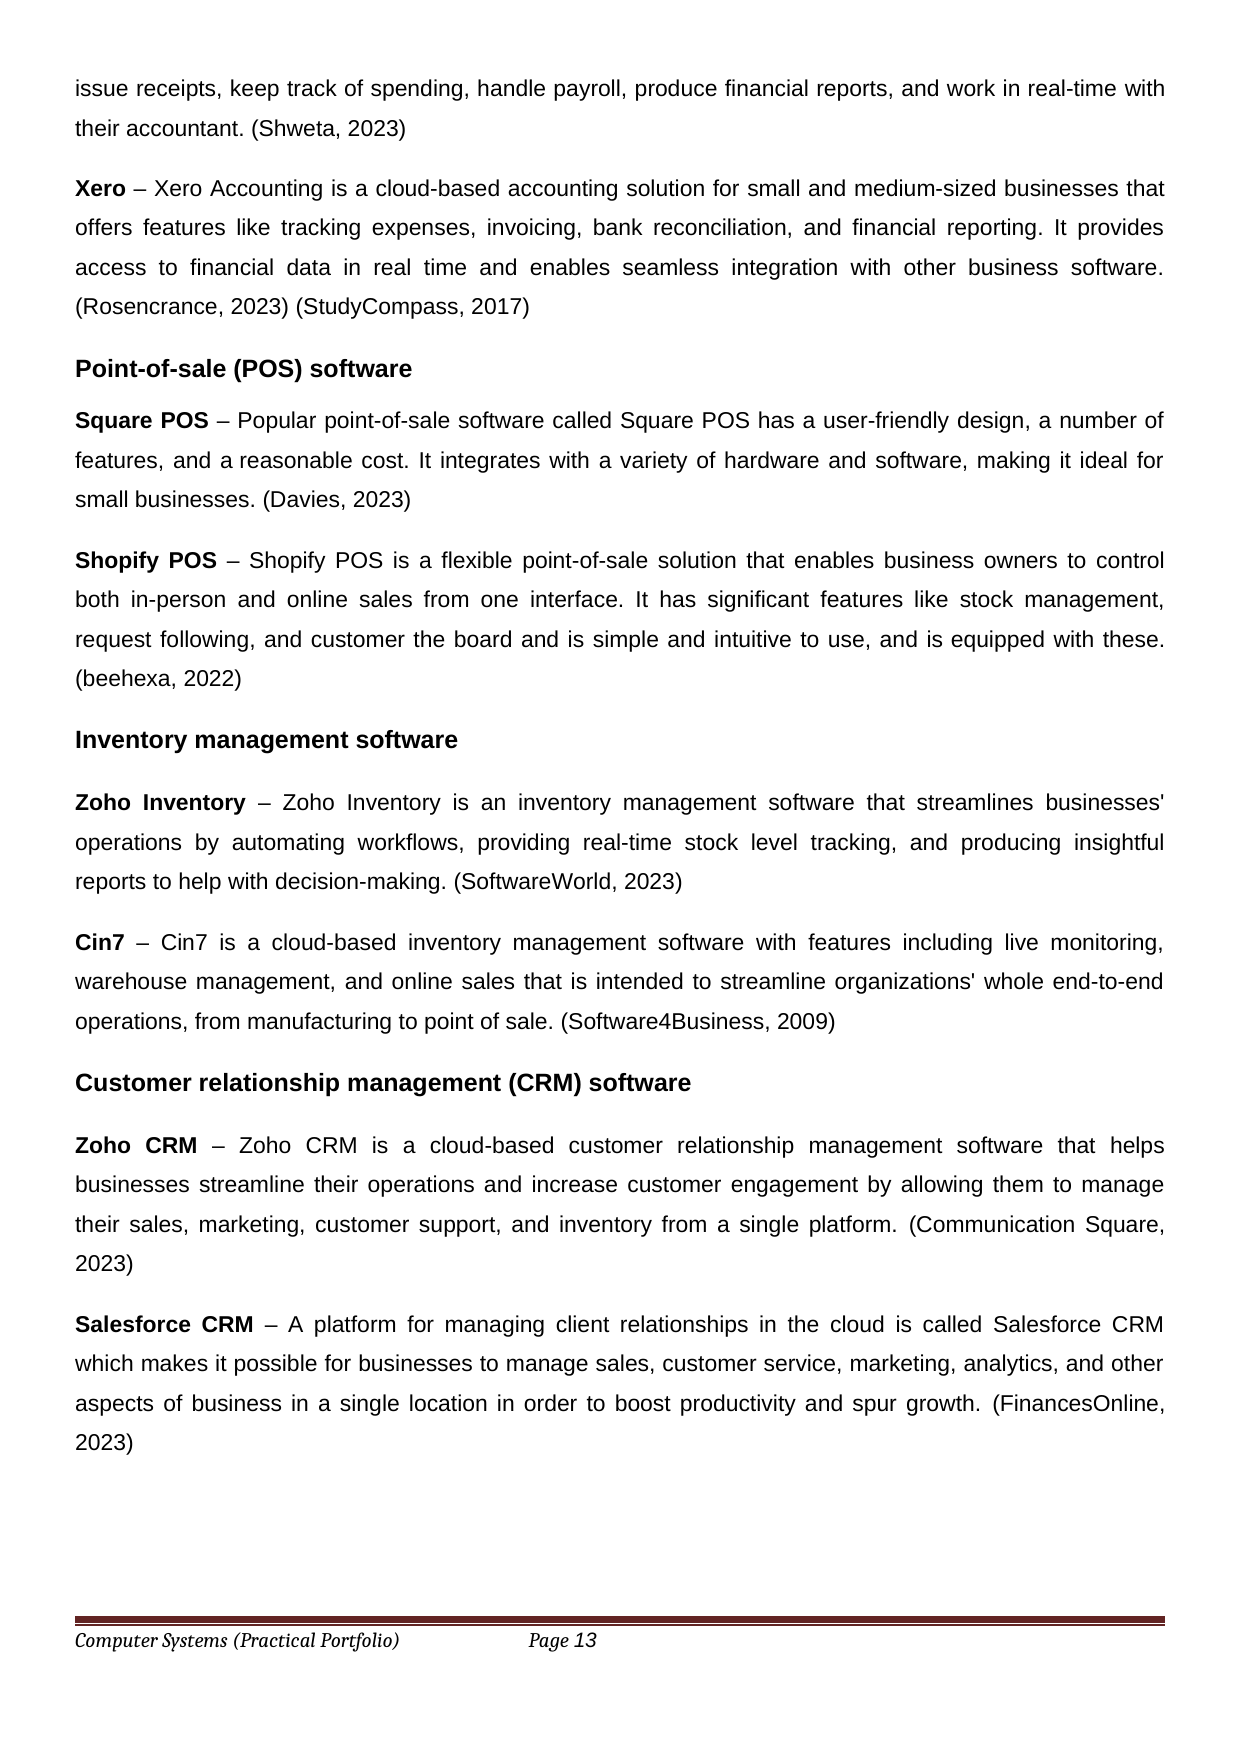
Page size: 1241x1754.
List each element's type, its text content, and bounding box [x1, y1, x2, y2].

text Salesforce CRM – A platform for managing client relationships in the cloud is called Salesforce CRM which makes it possible for businesses to manage sales, customer service, marketing, analytics, and other aspects of business in a single location in order to boost productivity and spur growth. [75, 1311, 1165, 1455]
text Zoho CRM – Zoho CRM is a cloud-based customer relationship management software that helps businesses streamline their operations and increase customer engagement by allowing them to manage their sales, marketing, customer support, and inventory from a single platform. [75, 1132, 1165, 1277]
text Point-of-sale (POS) software [75, 353, 1165, 382]
text Xero – Xero Accounting is a cloud-based accounting solution for small and medium-sized businesses that offers features like tracking expenses, invoicing, bank reconciliation, and financial reporting. It provides access to financial data in real time and enables seamless integration with other business software. [75, 175, 1165, 319]
text Inventory management software [75, 725, 1165, 754]
text Cin7 – Cin7 is a cloud-based inventory management software with features including live monitoring, warehouse management, and online sales that is intended to streamline organizations' whole end-to-end operations, from manufacturing to point of sale. [75, 929, 1165, 1034]
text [75, 75, 1165, 141]
text Customer relationship management (CRM) software [75, 1068, 1165, 1097]
text Shopify POS – Shopify POS is a flexible point-of-sale solution that enables business owners to control both in-person and online sales from one interface. It has significant features like stock management, request following, and customer the board and is simple and intuitive to use, and is equipped with these. [75, 547, 1165, 691]
text Zoho Inventory – Zoho Inventory is an inventory management software that streamlines businesses' operations by automating workflows, providing real-time stock level tracking, and producing insightful reports to help with decision-making. [75, 789, 1165, 895]
text Square POS – Popular point-of-sale software called Square POS has a user-friendly design, a number of features, and a reasonable cost. It integrates with a variety of hardware and software, making it ideal for small businesses. [75, 407, 1165, 513]
